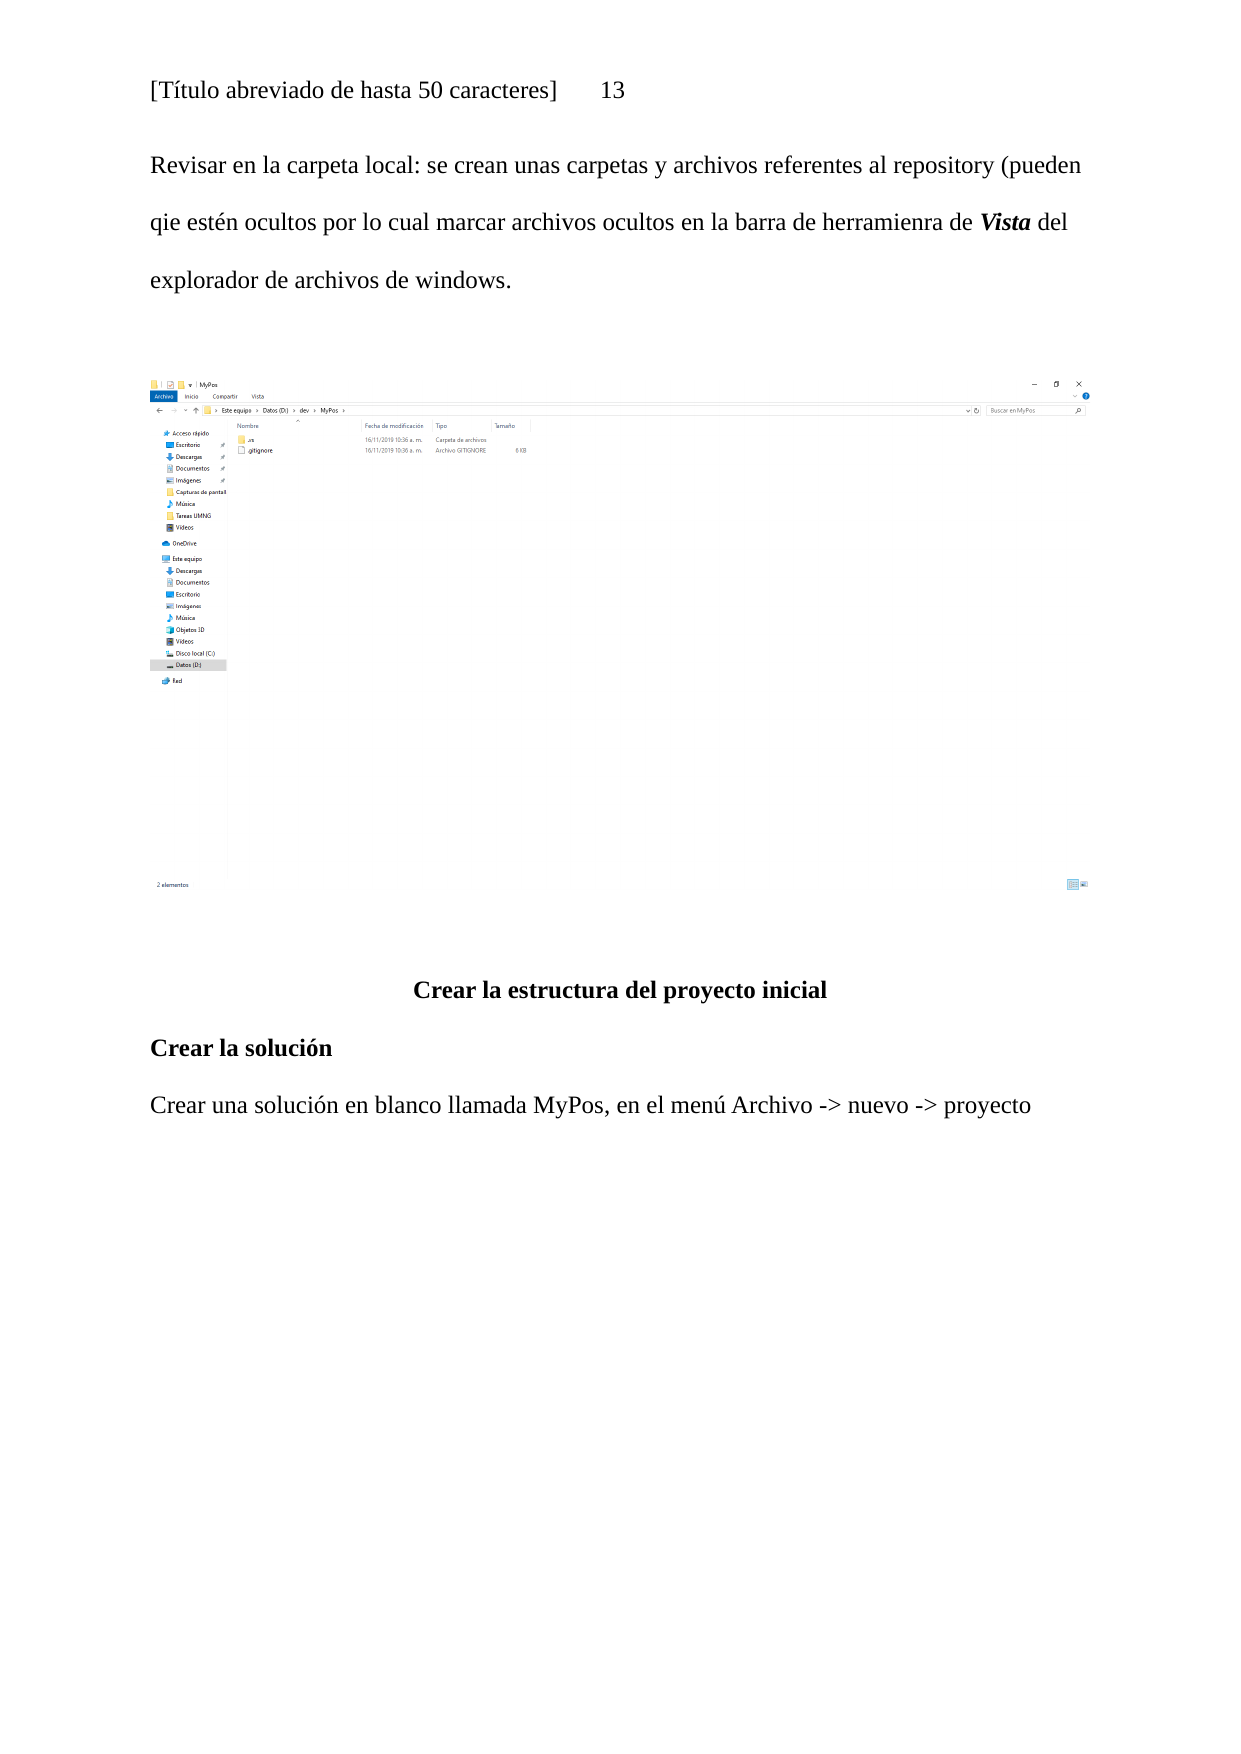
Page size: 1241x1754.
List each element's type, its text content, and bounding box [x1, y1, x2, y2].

subtitle Crear la estructura del proyecto inicial [150, 976, 1090, 1004]
subtitle Crear la solución [150, 1033, 1090, 1062]
text Crear una solución en blanco llamada MyPos, en el menú Archivo -> nuevo -> proyecto [150, 1091, 1090, 1119]
picture [150, 380, 1091, 890]
text Revisar en la carpeta local: se crean unas carpetas y archivos referentes al repository (pueden qie estén ocultos por lo cual marcar archivos ocultos en la barra de herramienra de Vista del explorador de archivos de windows. [150, 150, 1090, 294]
